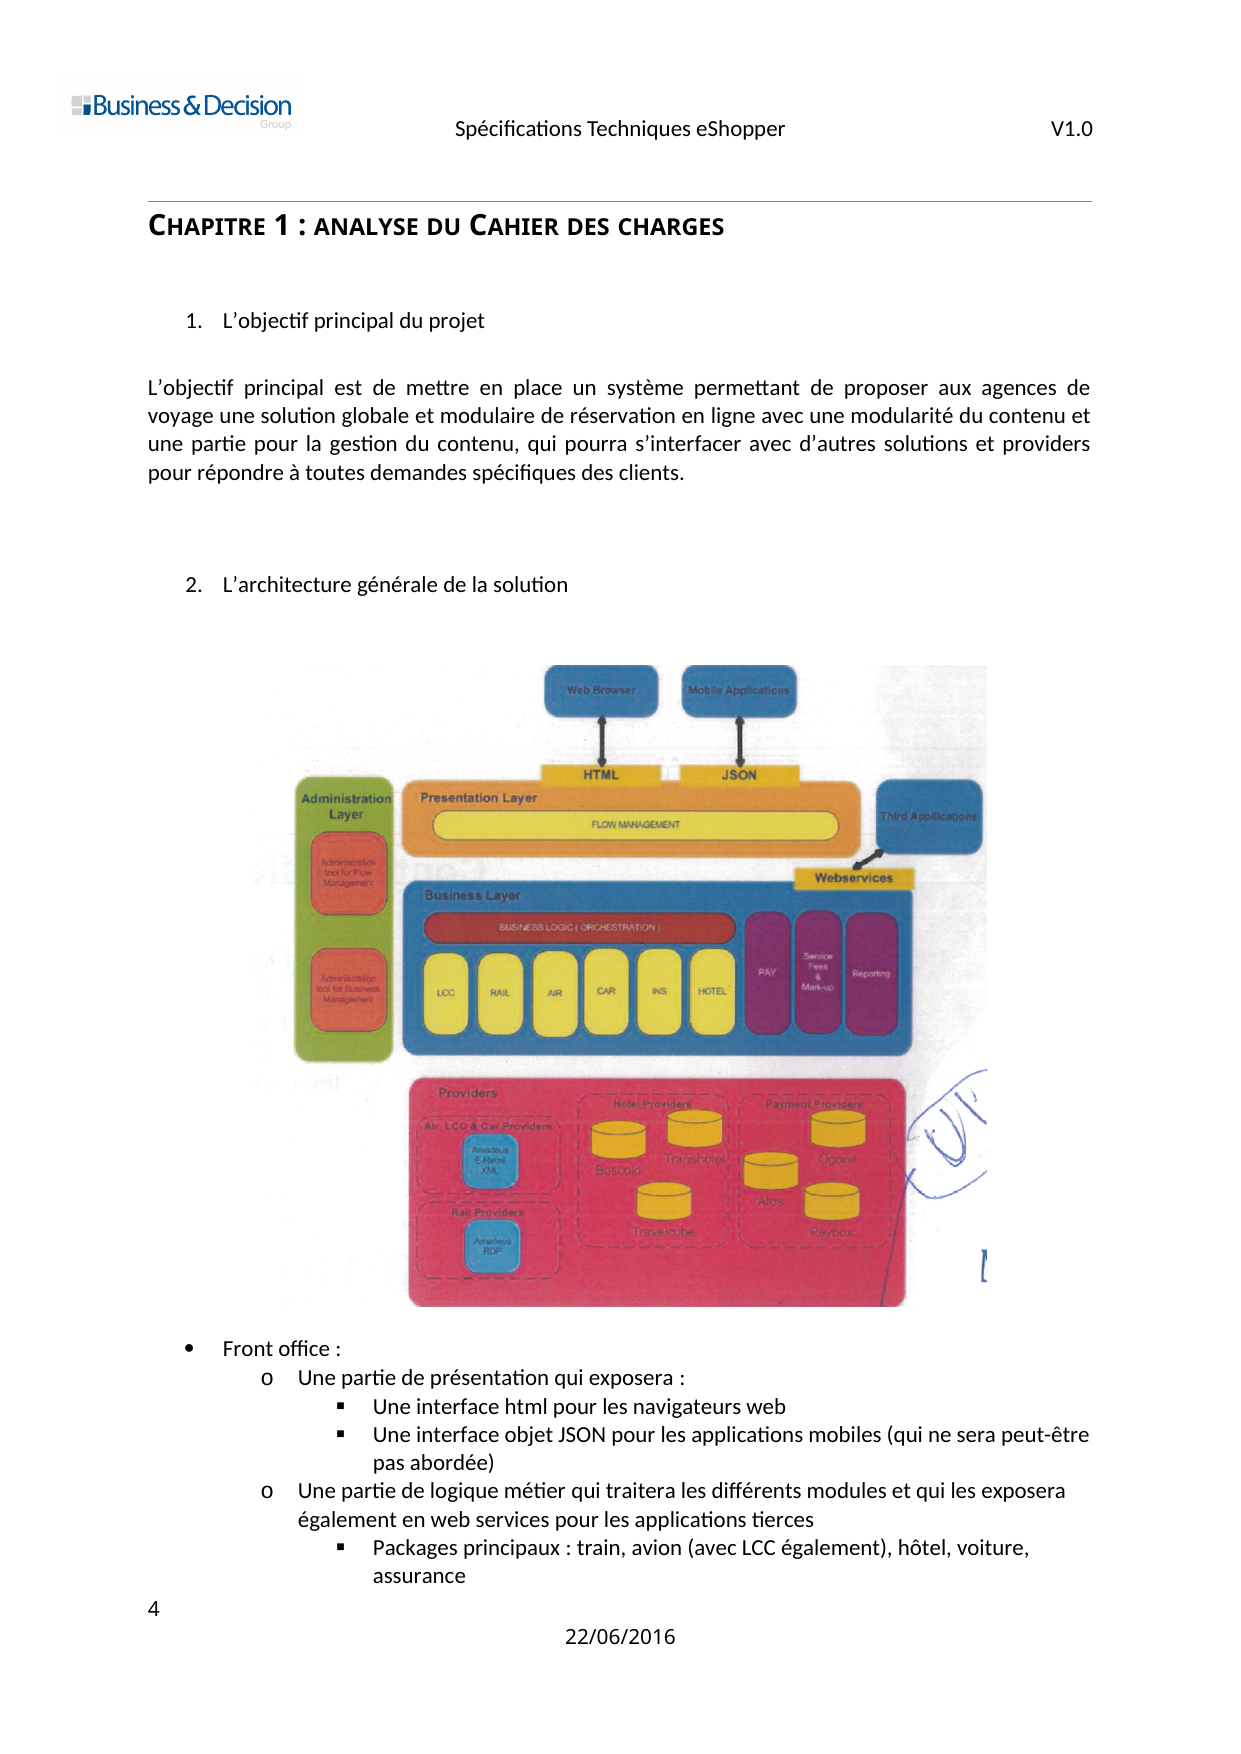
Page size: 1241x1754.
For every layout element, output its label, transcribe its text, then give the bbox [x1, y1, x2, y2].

subtitle Chapitre 1 : analyse du Cahier des charges [148, 202, 1092, 243]
subtitle L’architecture générale de la solution [185, 570, 1092, 598]
list Une partie de logique métier qui traitera les différents modules et qui les exposera également en web services pour les applications tierces [260, 1476, 1092, 1533]
list Une interface objet JSON pour les applications mobiles (qui ne sera peut-être pas abordée) [335, 1420, 1092, 1476]
list Une partie de présentation qui exposera : [260, 1363, 1092, 1392]
text L’objectif principal est de mettre en place un système permettant de proposer aux agences de voyage une solution globale et modulaire de réservation en ligne avec une modularité du contenu et une partie pour la gestion du contenu, qui pourra s’interfacer avec d’autres solutions et providers pour répondre à toutes demandes spécifiques des clients. [148, 373, 1092, 486]
list Packages principaux : train, avion (avec LCC également), hôtel, voiture, assurance [335, 1533, 1092, 1589]
picture [59, 75, 303, 136]
list Une interface html pour les navigateurs web [335, 1392, 1092, 1420]
list Front office : [185, 1334, 1092, 1363]
subtitle L’objectif principal du projet [185, 306, 1092, 334]
